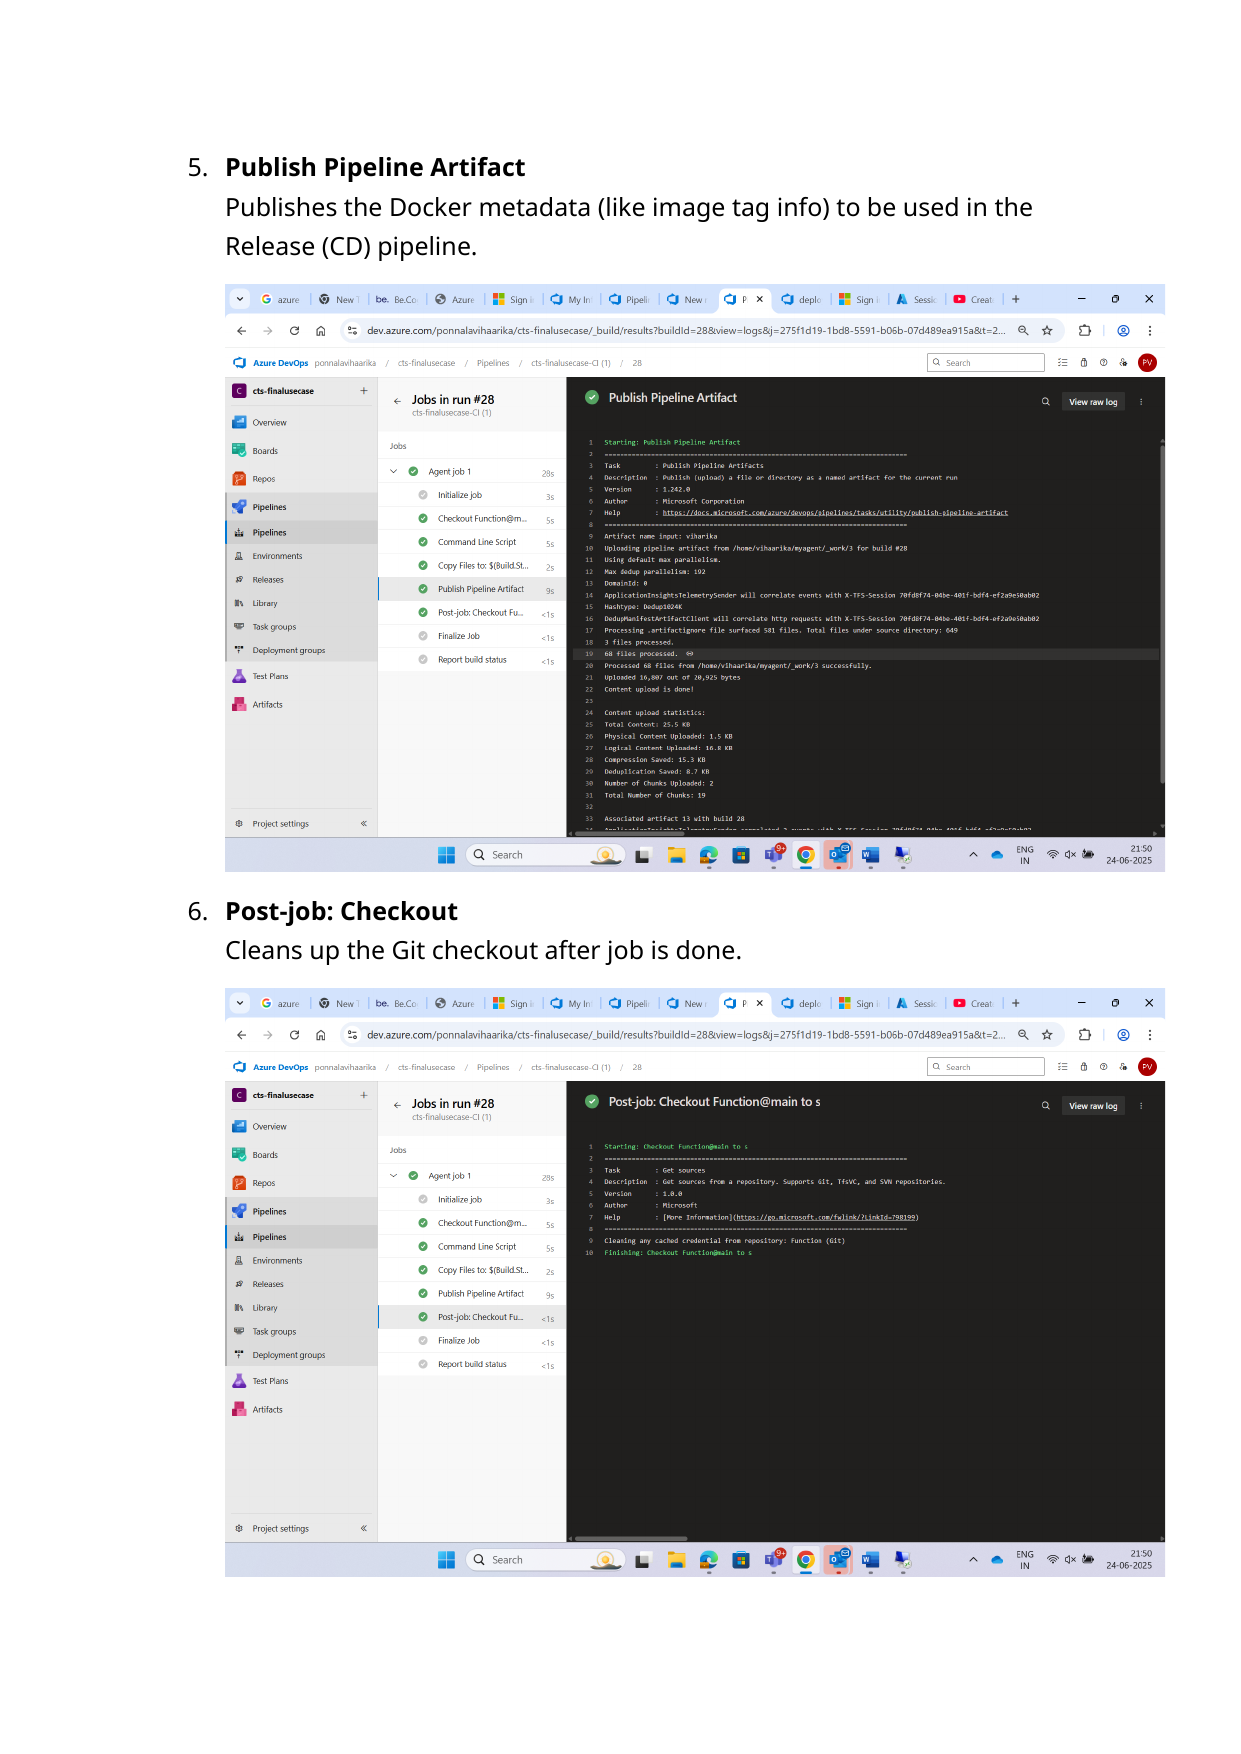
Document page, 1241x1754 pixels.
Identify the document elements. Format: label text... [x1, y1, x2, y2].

list Post-job: Checkout Cleans up the Git checkout after job is done. [187, 893, 1090, 967]
picture [225, 284, 1166, 872]
list Publish Pipeline Artifact Publishes the Docker metadata (like image tag info) to be used in the Release (CD) pipeline. [187, 150, 1090, 262]
picture [225, 988, 1166, 1577]
